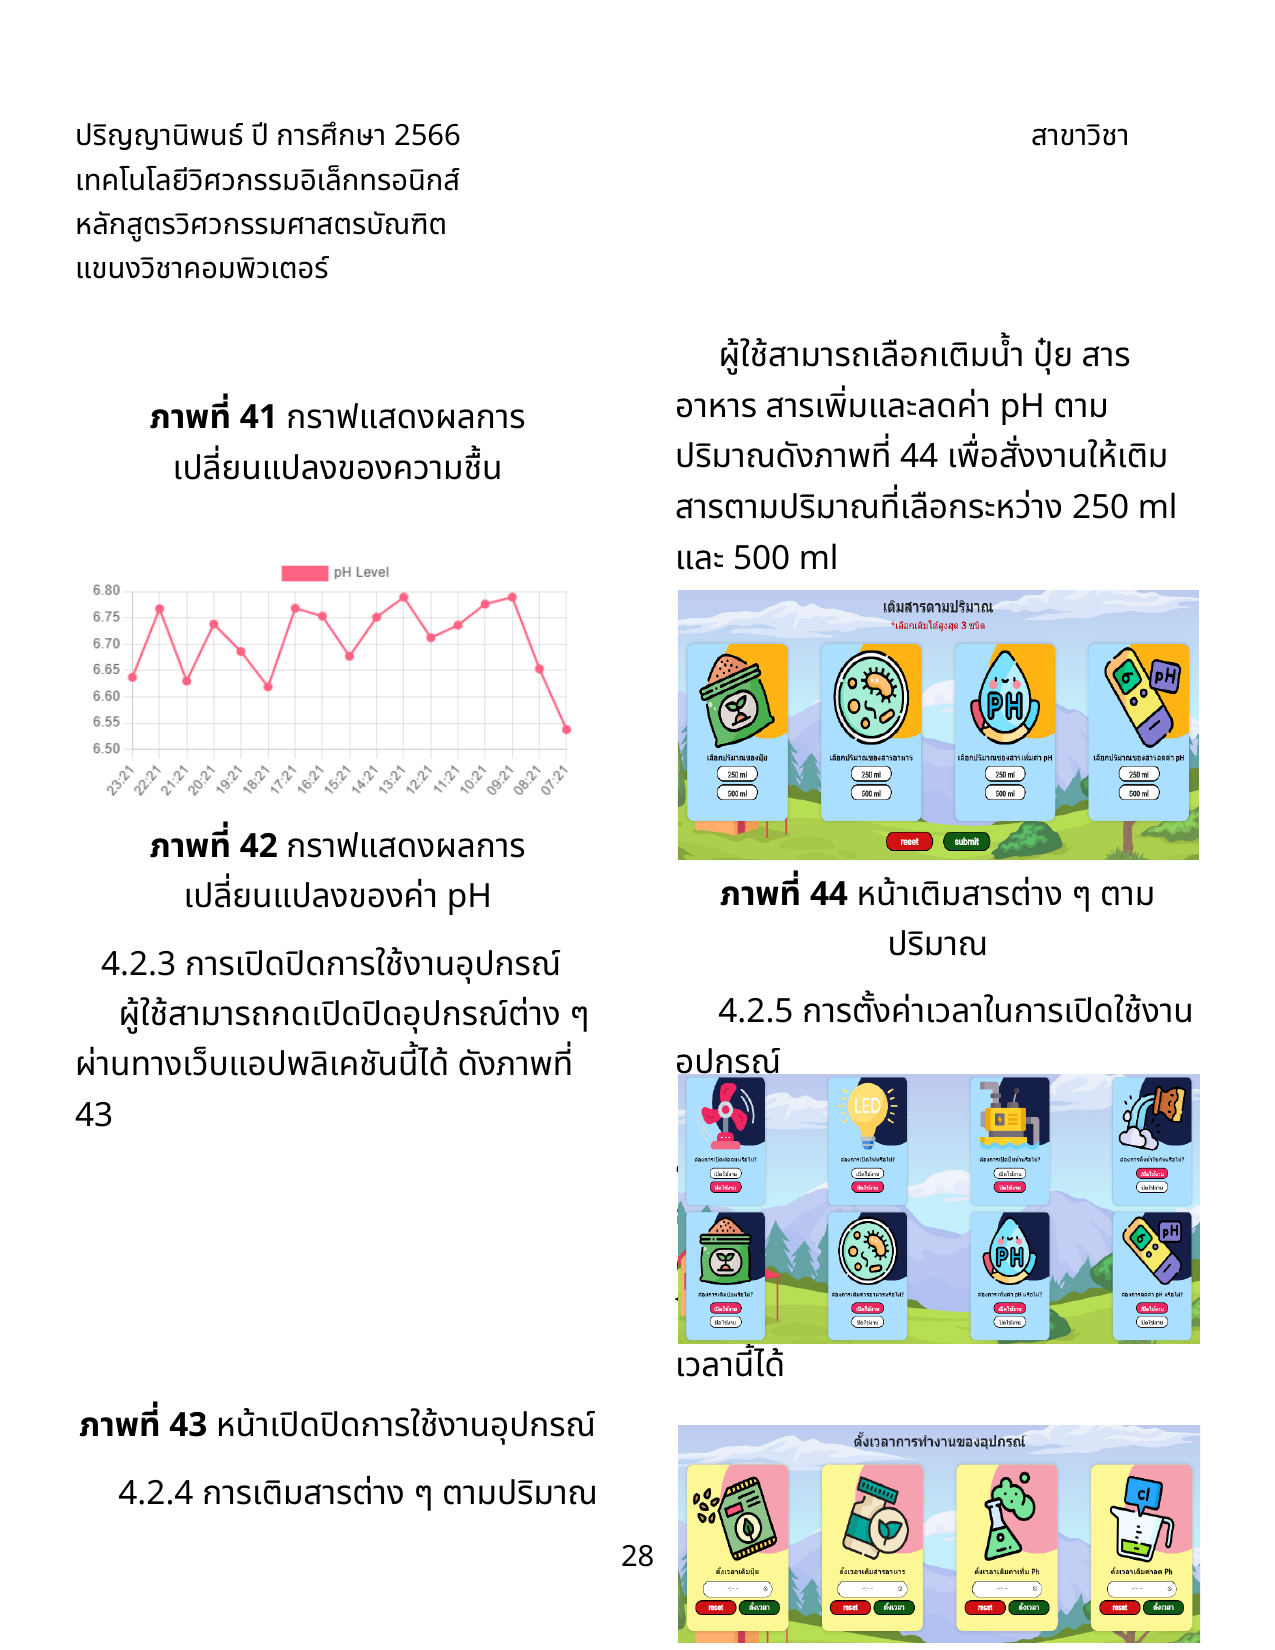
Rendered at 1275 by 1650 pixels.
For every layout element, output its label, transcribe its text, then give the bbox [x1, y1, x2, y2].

text 4.2.5 การตั้งค่าเวลาในการเปิดใช้งานอุปกรณ์ [675, 987, 1200, 1088]
text ภาพที่ 43 หน้าเปิดปิดการใช้งานอุปกรณ์ [75, 1401, 600, 1452]
picture [678, 1425, 1200, 1643]
text 4.2.3 การเปิดปิดการใช้งานอุปกรณ์ [75, 939, 600, 990]
text ผู้ใช้สามารถกดเปิดปิดอุปกรณ์ต่าง ๆ ผ่านทางเว็บแอปพลิเคชันนี้ได้ ดังภาพที่ 43 [75, 990, 600, 1136]
text ในหน้าตั้งค่าเวลาดังภาพที่ 45 นี้ ไว้สำหรับผู้ใช้งานที่ต้องการตั้งค่าเวลาในการเปิดใช้งานอุปกรณ์ล่วงหน้าหรือต้องการให้ทำซ้ำในช่วงเวลานี้เป็นประจำ โดยผู้ใช้งานสามารถยกเลิกการตั้งค่าเวลานี้ได้ [675, 1300, 1200, 1391]
text ภาพที่ 42 กราฟแสดงผลการเปลี่ยนแปลงของค่า pH [75, 821, 600, 923]
text ภาพที่ 41 กราฟแสดงผลการเปลี่ยนแปลงของความชื้น [75, 393, 600, 494]
text ภาพที่ 44 หน้าเติมสารต่าง ๆ ตามปริมาณ [675, 869, 1200, 971]
picture [73, 552, 599, 818]
text ผู้ใช้สามารถเลือกเติมน้ำ ปุ๋ย สารอาหาร สารเพิ่มและลดค่า pH ตามปริมาณดังภาพที่ 44 เพื่อสั่งงานให้เติมสารตามปริมาณที่เลือกระหว่าง 250 ml และ 500 ml [675, 331, 1200, 584]
picture [677, 590, 1199, 860]
picture [678, 1074, 1200, 1344]
text 4.2.4 การเติมสารต่าง ๆ ตามปริมาณ [75, 1468, 600, 1519]
